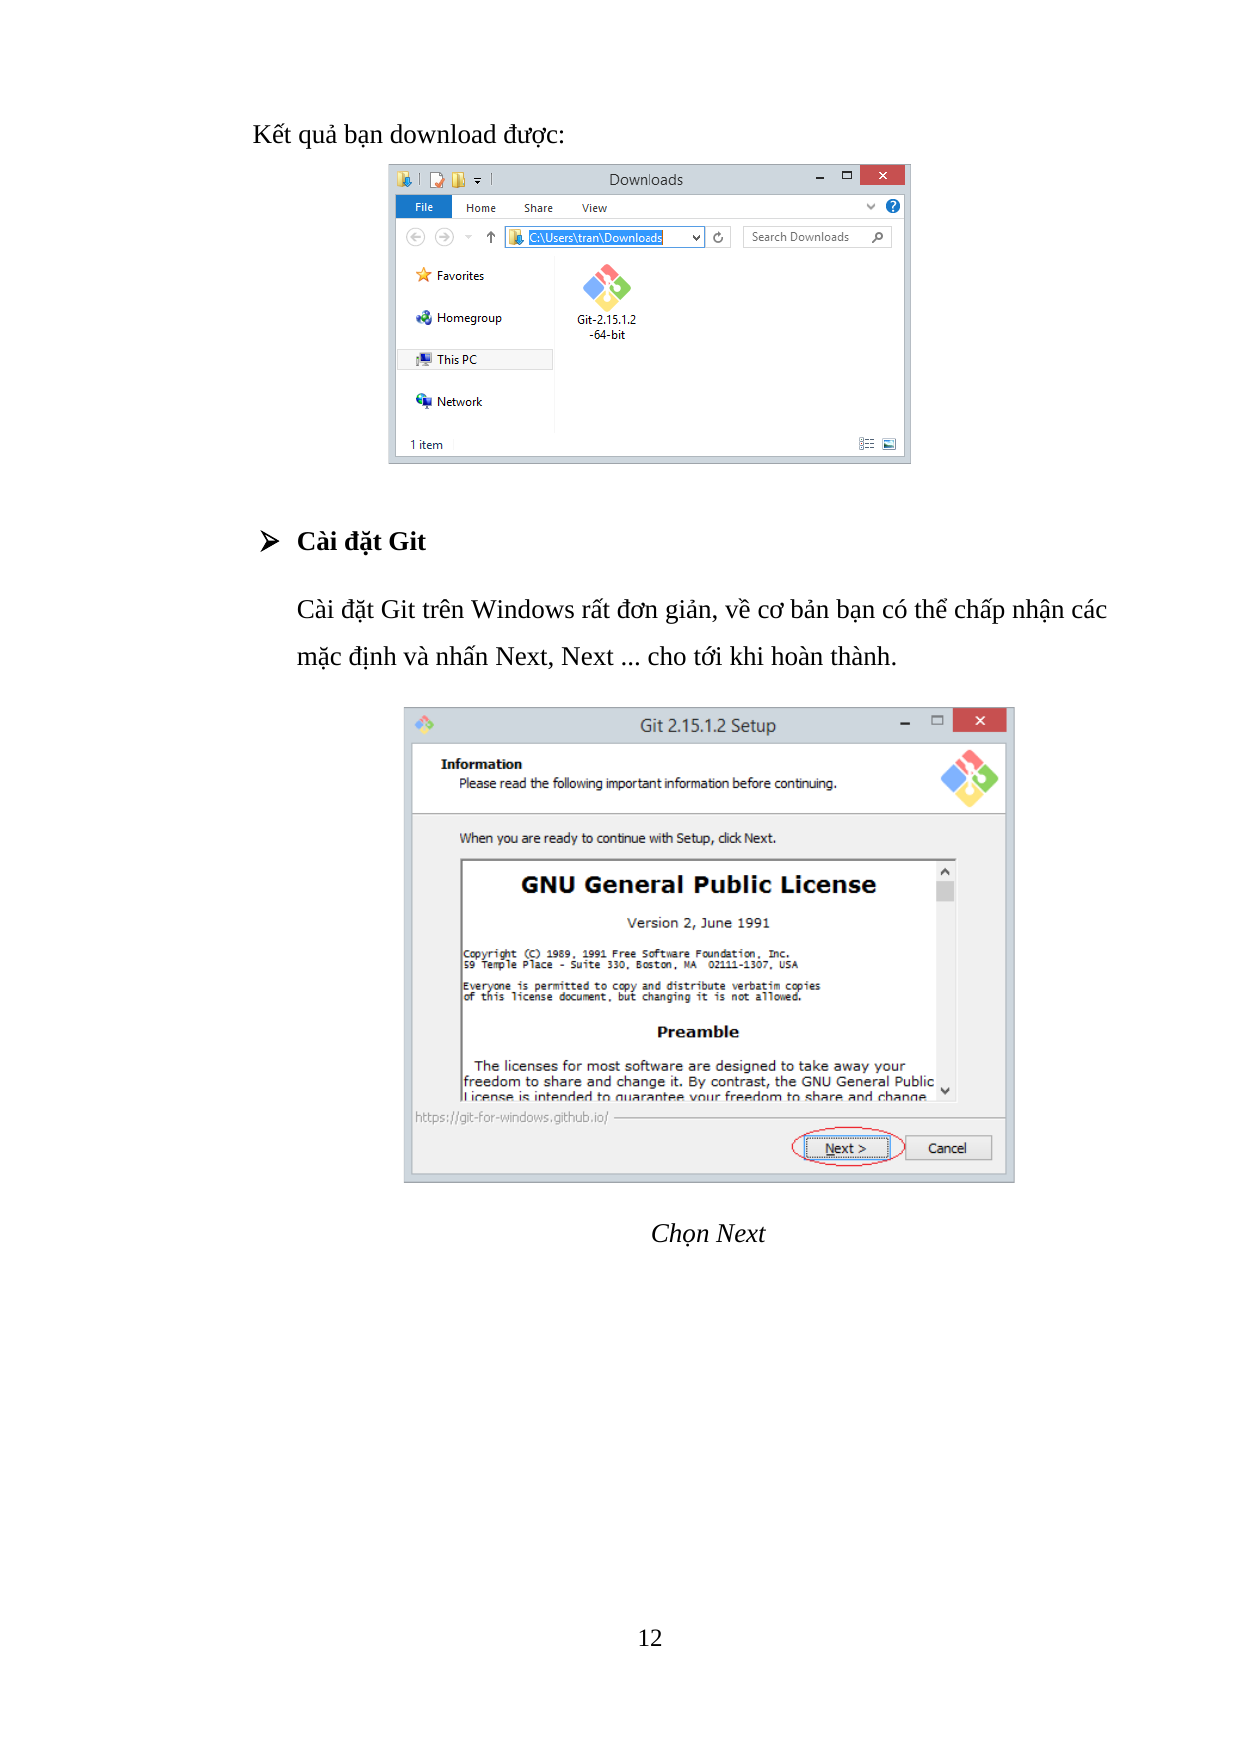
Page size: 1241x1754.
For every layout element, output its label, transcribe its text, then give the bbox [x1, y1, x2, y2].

picture [388, 164, 911, 464]
text Kết quả bạn download được: [177, 118, 1122, 149]
list Cài đặt Git trên Windows rất đơn giản, về cơ bản bạn có thể chấp nhận các mặc định và nhấn Next, Next ... cho tới khi hoàn thành. [297, 593, 1122, 671]
picture [403, 707, 1015, 1183]
list Cài đặt Git [259, 525, 1122, 557]
list Chọn Next [297, 1217, 1122, 1248]
